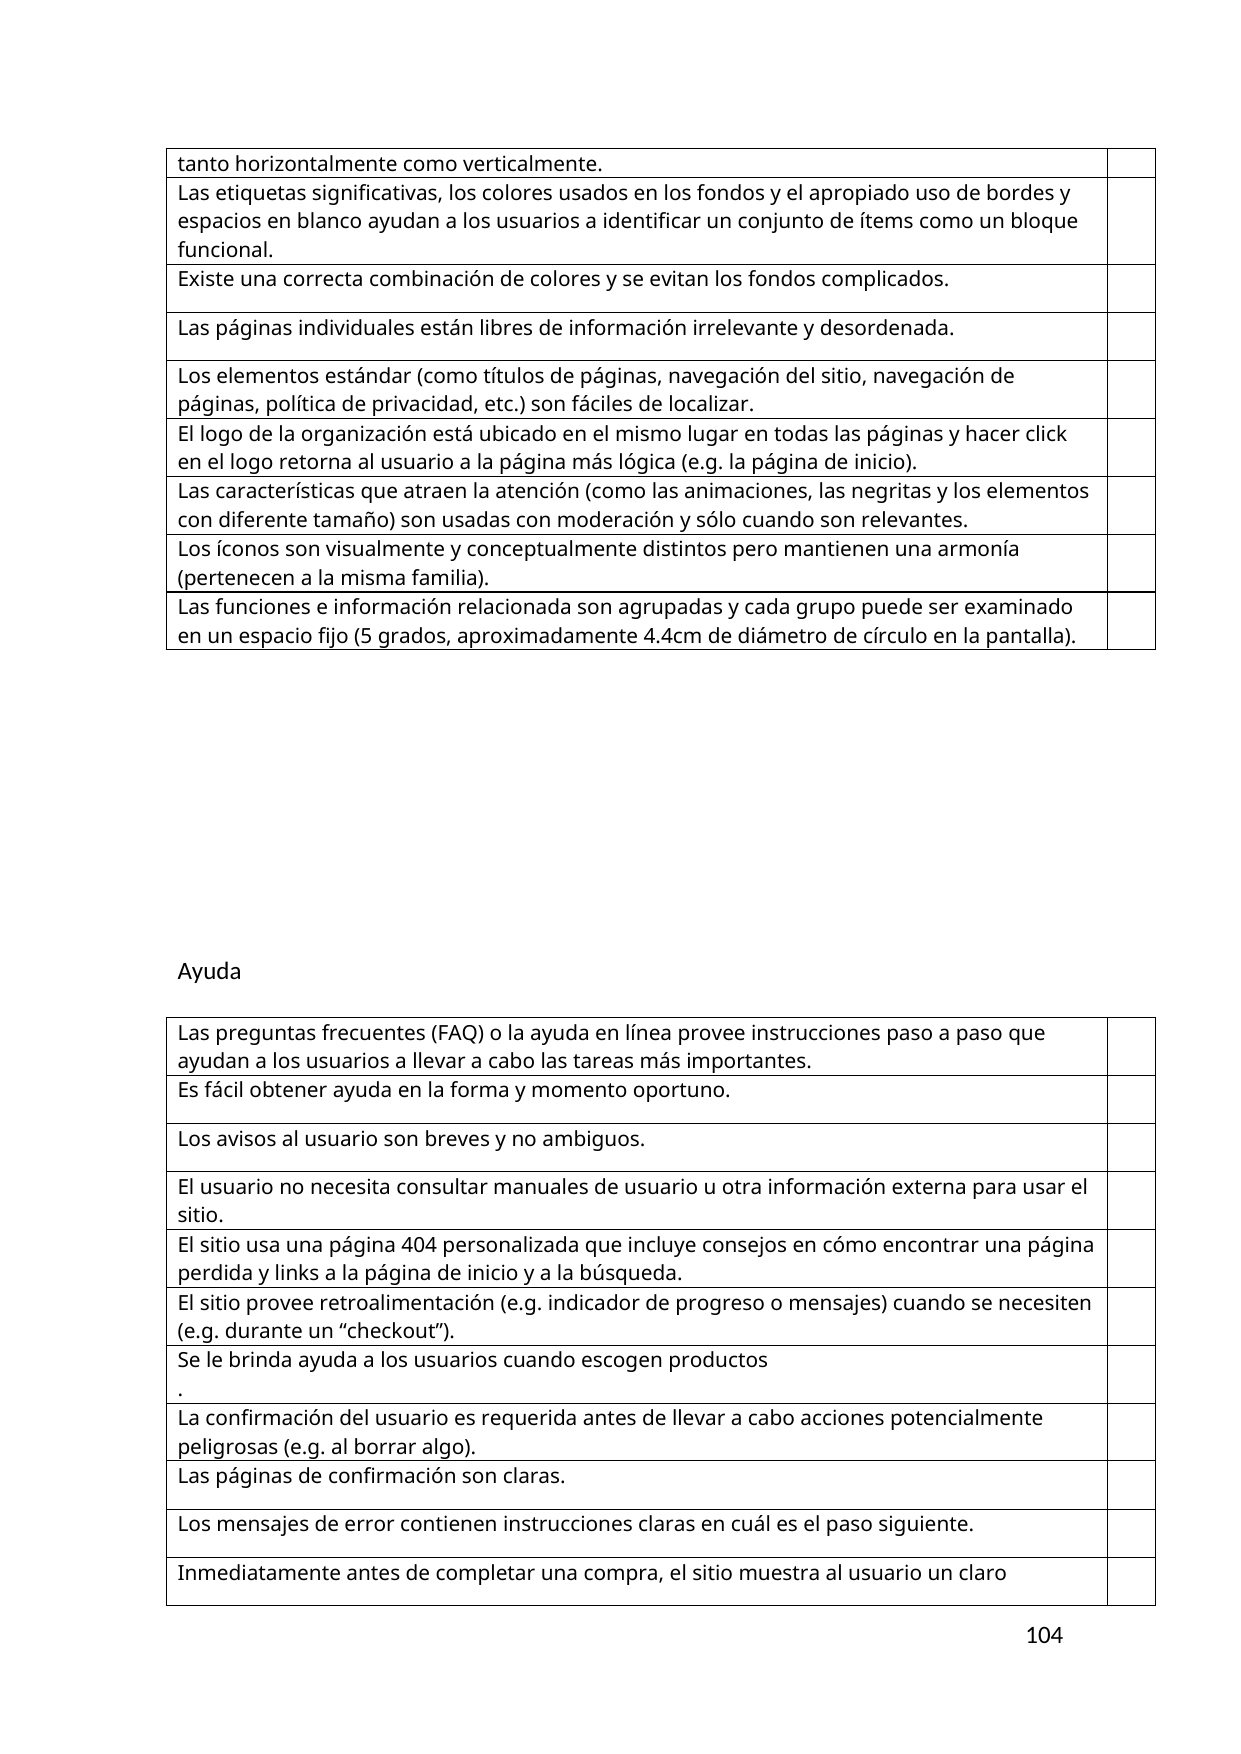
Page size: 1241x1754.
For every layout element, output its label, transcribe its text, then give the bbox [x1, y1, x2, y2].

table_cell [1108, 178, 1155, 263]
table_cell [1108, 361, 1155, 418]
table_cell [167, 149, 1107, 177]
table_cell Los avisos al usuario son breves y no ambiguos. [167, 1124, 1107, 1171]
table_cell Se le brinda ayuda a los usuarios cuando escogen productos . [167, 1346, 1107, 1402]
table_cell Las características que atraen la atención (como las animaciones, las negritas y los elementos con diferente tamaño) son usadas con moderación y sólo cuando son relevantes. [167, 477, 1107, 533]
table_cell Es fácil obtener ayuda en la forma y momento oportuno. [167, 1076, 1107, 1123]
table_header Las preguntas frecuentes (FAQ) o la ayuda en línea provee instrucciones paso a paso que ayudan a los usuarios a llevar a cabo las tareas más importantes. [167, 1018, 1107, 1074]
table_cell Las páginas de confirmación son claras. [167, 1461, 1107, 1508]
table_cell [1108, 265, 1155, 312]
table_cell [1108, 535, 1155, 591]
table_cell Los mensajes de error contienen instrucciones claras en cuál es el paso siguiente. [167, 1510, 1107, 1557]
table_cell [1108, 1230, 1155, 1287]
table_cell [1108, 1404, 1155, 1460]
table_cell El usuario no necesita consultar manuales de usuario u otra información externa para usar el sitio. [167, 1172, 1107, 1229]
table_cell Las etiquetas significativas, los colores usados en los fondos y el apropiado uso de bordes y espacios en blanco ayudan a los usuarios a identificar un conjunto de ítems como un bloque funcional. [167, 178, 1107, 263]
table_cell Los íconos son visualmente y conceptualmente distintos pero mantienen una armonía (pertenecen a la misma familia). [167, 535, 1107, 591]
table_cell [167, 1558, 1107, 1605]
table_cell Las páginas individuales están libres de información irrelevante y desordenada. [167, 313, 1107, 360]
table_cell [1108, 477, 1155, 533]
table_cell El sitio usa una página 404 personalizada que incluye consejos en cómo encontrar una página perdida y links a la página de inicio y a la búsqueda. [167, 1230, 1107, 1287]
table_cell [1108, 1510, 1155, 1557]
table_cell [1108, 1288, 1155, 1344]
table_cell Existe una correcta combinación de colores y se evitan los fondos complicados. [167, 265, 1107, 312]
table_cell El sitio provee retroalimentación (e.g. indicador de progreso o mensajes) cuando se necesiten (e.g. durante un “checkout”). [167, 1288, 1107, 1344]
table_cell El logo de la organización está ubicado en el mismo lugar en todas las páginas y hacer click en el logo retorna al usuario a la página más lógica (e.g. la página de inicio). [167, 419, 1107, 476]
table_cell [1108, 1172, 1155, 1229]
table_cell [1108, 1076, 1155, 1123]
table_cell La confirmación del usuario es requerida antes de llevar a cabo acciones potencialmente peligrosas (e.g. al borrar algo). [167, 1404, 1107, 1460]
table_header [1108, 1018, 1155, 1074]
table_cell [1108, 1558, 1155, 1605]
table_cell [1108, 1124, 1155, 1171]
table_cell [1108, 593, 1155, 649]
table_cell [1108, 1461, 1155, 1508]
table_cell Las funciones e información relacionada son agrupadas y cada grupo puede ser examinado en un espacio fijo (5 grados, aproximadamente 4.4cm de diámetro de círculo en la pantalla). [167, 593, 1107, 649]
table_cell [1108, 149, 1155, 177]
table_cell [1108, 419, 1155, 476]
text Ayuda [177, 956, 1063, 986]
table_cell Los elementos estándar (como títulos de páginas, navegación del sitio, navegación de páginas, política de privacidad, etc.) son fáciles de localizar. [167, 361, 1107, 418]
table_cell [1108, 1346, 1155, 1402]
table_cell [1108, 313, 1155, 360]
